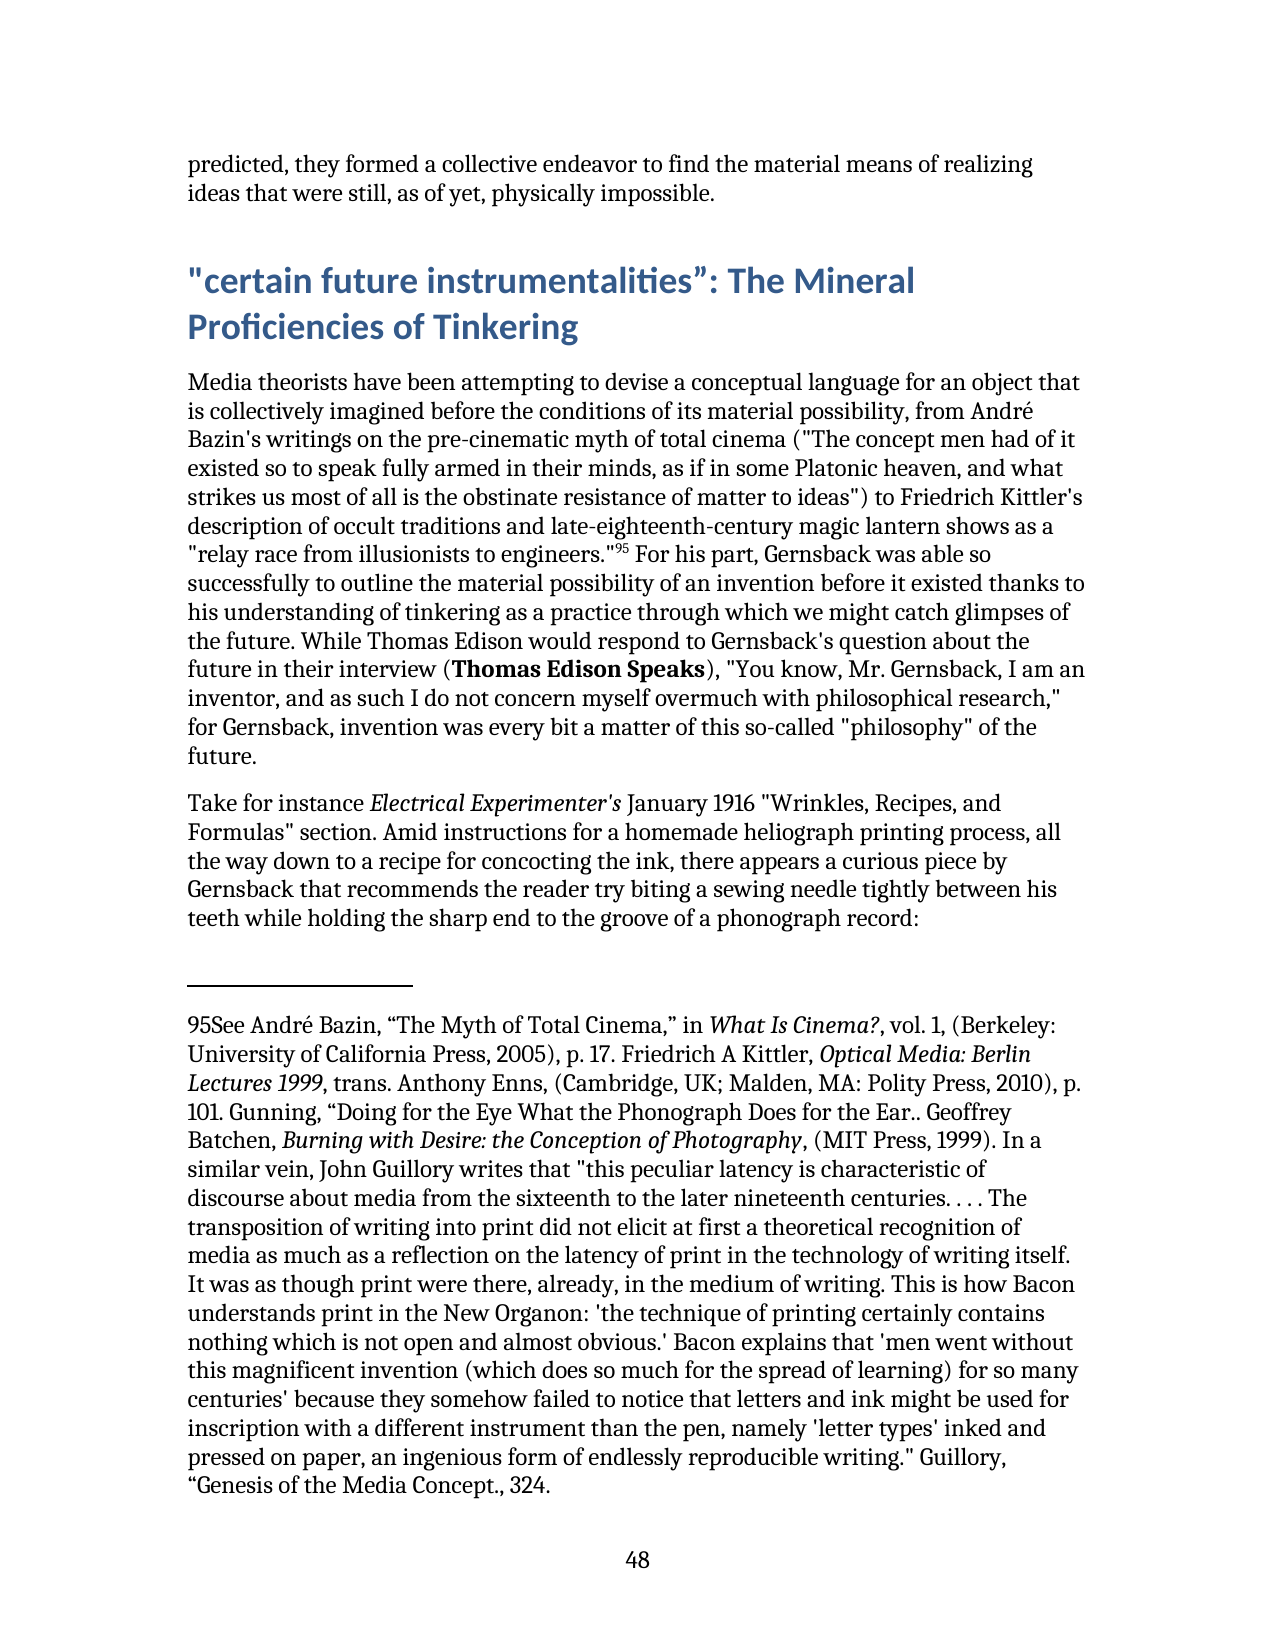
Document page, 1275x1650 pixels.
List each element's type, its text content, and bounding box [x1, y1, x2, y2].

text Media theorists have been attempting to devise a conceptual language for an object that is collectively imagined before the conditions of its material possibility, from André Bazin's writings on the pre-cinematic myth of total cinema ("The concept men had of it existed so to speak fully armed in their minds, as if in some Platonic heaven, and what strikes us most of all is the obstinate resistance of matter to ideas") to Friedrich Kittler's description of occult traditions and late-eighteenth-century magic lantern shows as a "relay race from illusionists to engineers." For his part, Gernsback was able so successfully to outline the material possibility of an invention before it existed thanks to his understanding of tinkering as a practice through which we might catch glimpses of the future. While Thomas Edison would respond to Gernsback's question about the future in their interview (Thomas Edison Speaks), "You know, Mr. Gernsback, I am an inventor, and as such I do not concern myself overmuch with philosophical research," for Gernsback, invention was every bit a matter of this so-called "philosophy" of the future. [187, 368, 1087, 770]
text Take for instance Electrical Experimenter's January 1916 "Wrinkles, Recipes, and Formulas" section. Amid instructions for a homemade heliograph printing process, all the way down to a recipe for concocting the ink, there appears a curious piece by Gernsback that recommends the reader try biting a sewing needle tightly between his teeth while holding the sharp end to the groove of a phonograph record: [187, 789, 1087, 933]
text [187, 150, 1087, 207]
subtitle "certain future instrumentalities”: The Mineral Proficiencies of Tinkering [187, 257, 1087, 349]
